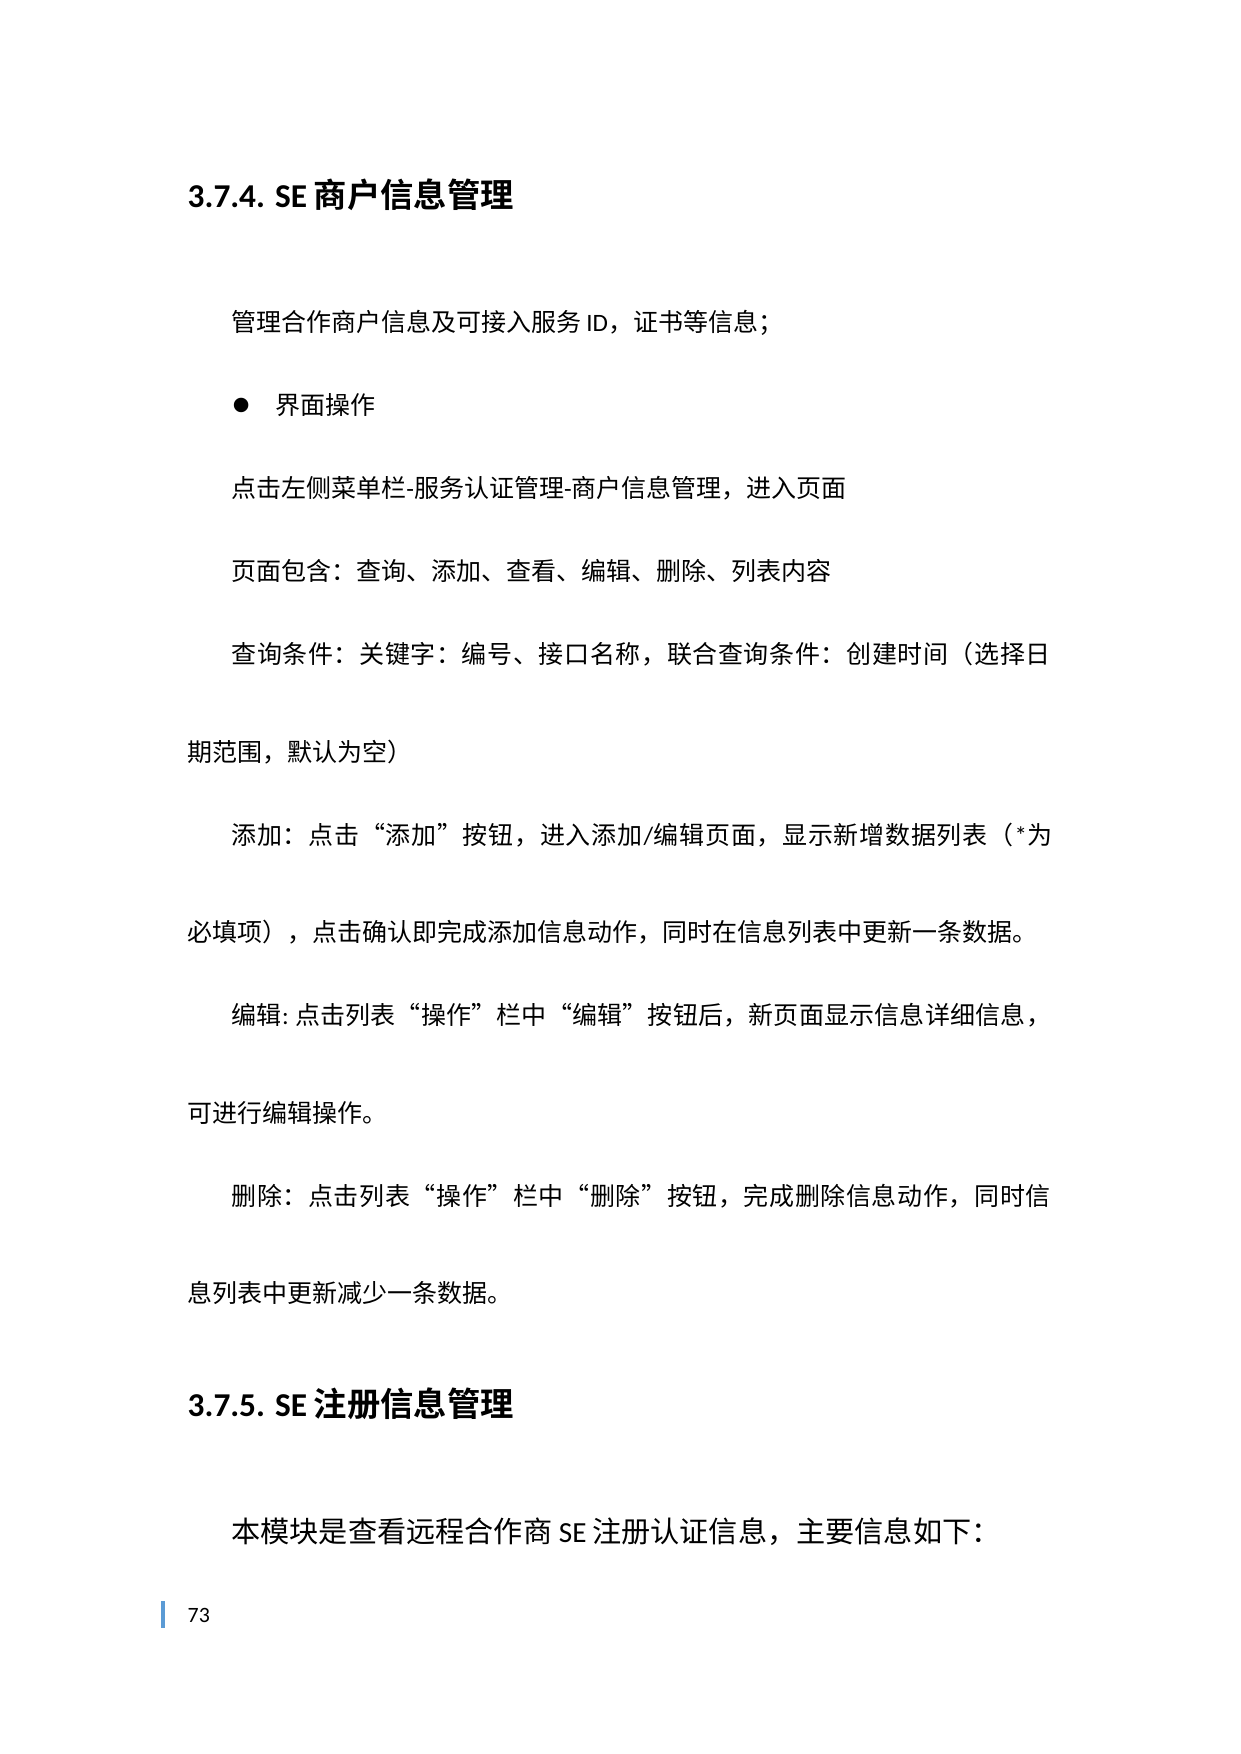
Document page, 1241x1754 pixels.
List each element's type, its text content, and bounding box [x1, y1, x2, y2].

list 界面操作 [232, 371, 1053, 436]
text 本模块是查看远程合作商 SE注册认证信息，主要信息如下： [187, 1497, 1053, 1562]
text 查询条件：关键字：编号、接口名称，联合查询条件：创建时间（选择日期范围，默认为空） [187, 620, 1053, 783]
text 删除：点击列表“操作”栏中“删除”按钮，完成删除信息动作，同时信息列表中更新减少一条数据。 [187, 1162, 1053, 1324]
text 管理合作商户信息及可接入服务ID，证书等信息； [187, 288, 1053, 353]
text 添加：点击“添加”按钮，进入添加/编辑页面，显示新增数据列表（*为必填项），点击确认即完成添加信息动作，同时在信息列表中更新一条数据。 [187, 801, 1053, 963]
subtitle SE商户信息管理 [187, 161, 1053, 226]
subtitle SE注册信息管理 [187, 1370, 1053, 1435]
text 编辑: 点击列表“操作”栏中“编辑”按钮后，新页面显示信息详细信息，可进行编辑操作。 [187, 981, 1053, 1144]
text 页面包含：查询、添加、查看、编辑、删除、列表内容 [187, 537, 1053, 602]
text 点击左侧菜单栏-服务认证管理-商户信息管理，进入页面 [187, 454, 1053, 519]
